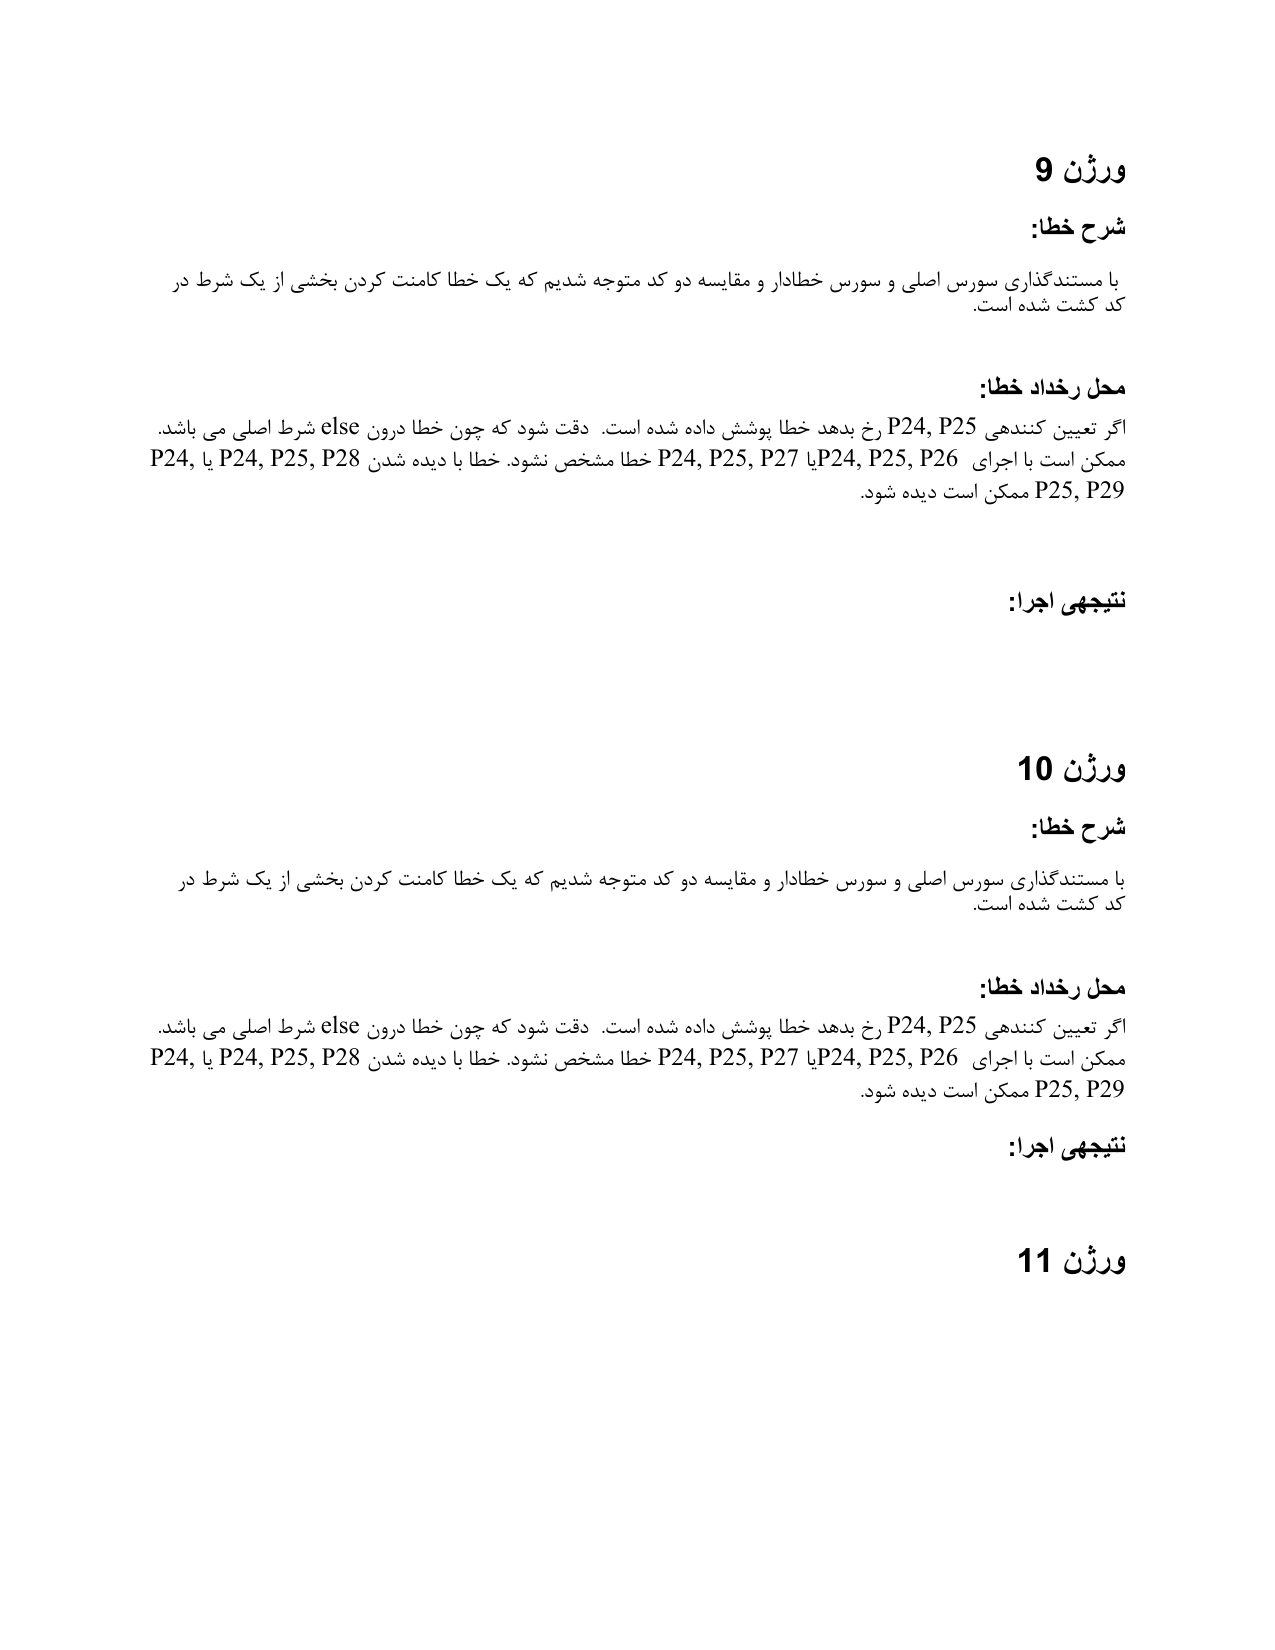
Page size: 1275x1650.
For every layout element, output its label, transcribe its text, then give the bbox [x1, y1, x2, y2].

subtitle شرح خطا: [150, 813, 1125, 844]
subtitle ورژن 10 [150, 749, 1125, 788]
subtitle با مستندگذاری سورس اصلی و سورس خطادار و مقایسه دو کد متوجه شدیم که یک خطا کامنت کردن بخشی از یک شرط در کد کشت شده است. [150, 270, 1125, 320]
subtitle با مستندگذاری سورس اصلی و سورس خطادار و مقایسه دو کد متوجه شدیم که یک خطا کامنت کردن بخشی از یک شرط در کد کشت شده است. [150, 869, 1125, 919]
subtitle محل رخداد خطا: [150, 345, 1125, 405]
text نتیجهی اجرا: [150, 586, 1125, 617]
subtitle ورژن 11 [150, 1241, 1125, 1280]
text نتیجهی اجرا: [150, 1131, 1125, 1162]
subtitle ورژن 9 [150, 150, 1125, 188]
text اگر تعیین کنندهی P24, P25 رخ بدهد خطا پوشش داده شده است. دقت شود که چون خطا درون else شرط اصلی می باشد. ممکن است با اجرای P24, P25, P26یا P24, P25, P27 خطا مشخص نشود. خطا با دیده شدن P24, P25, P28 یا P24, P25, P29 ممکن است دیده شود. [150, 411, 1125, 507]
subtitle محل رخداد خطا: [150, 944, 1125, 1004]
subtitle شرح خطا: [150, 213, 1125, 245]
text اگر تعیین کنندهی P24, P25 رخ بدهد خطا پوشش داده شده است. دقت شود که چون خطا درون else شرط اصلی می باشد. ممکن است با اجرای P24, P25, P26یا P24, P25, P27 خطا مشخص نشود. خطا با دیده شدن P24, P25, P28 یا P24, P25, P29 ممکن است دیده شود. [150, 1010, 1125, 1106]
